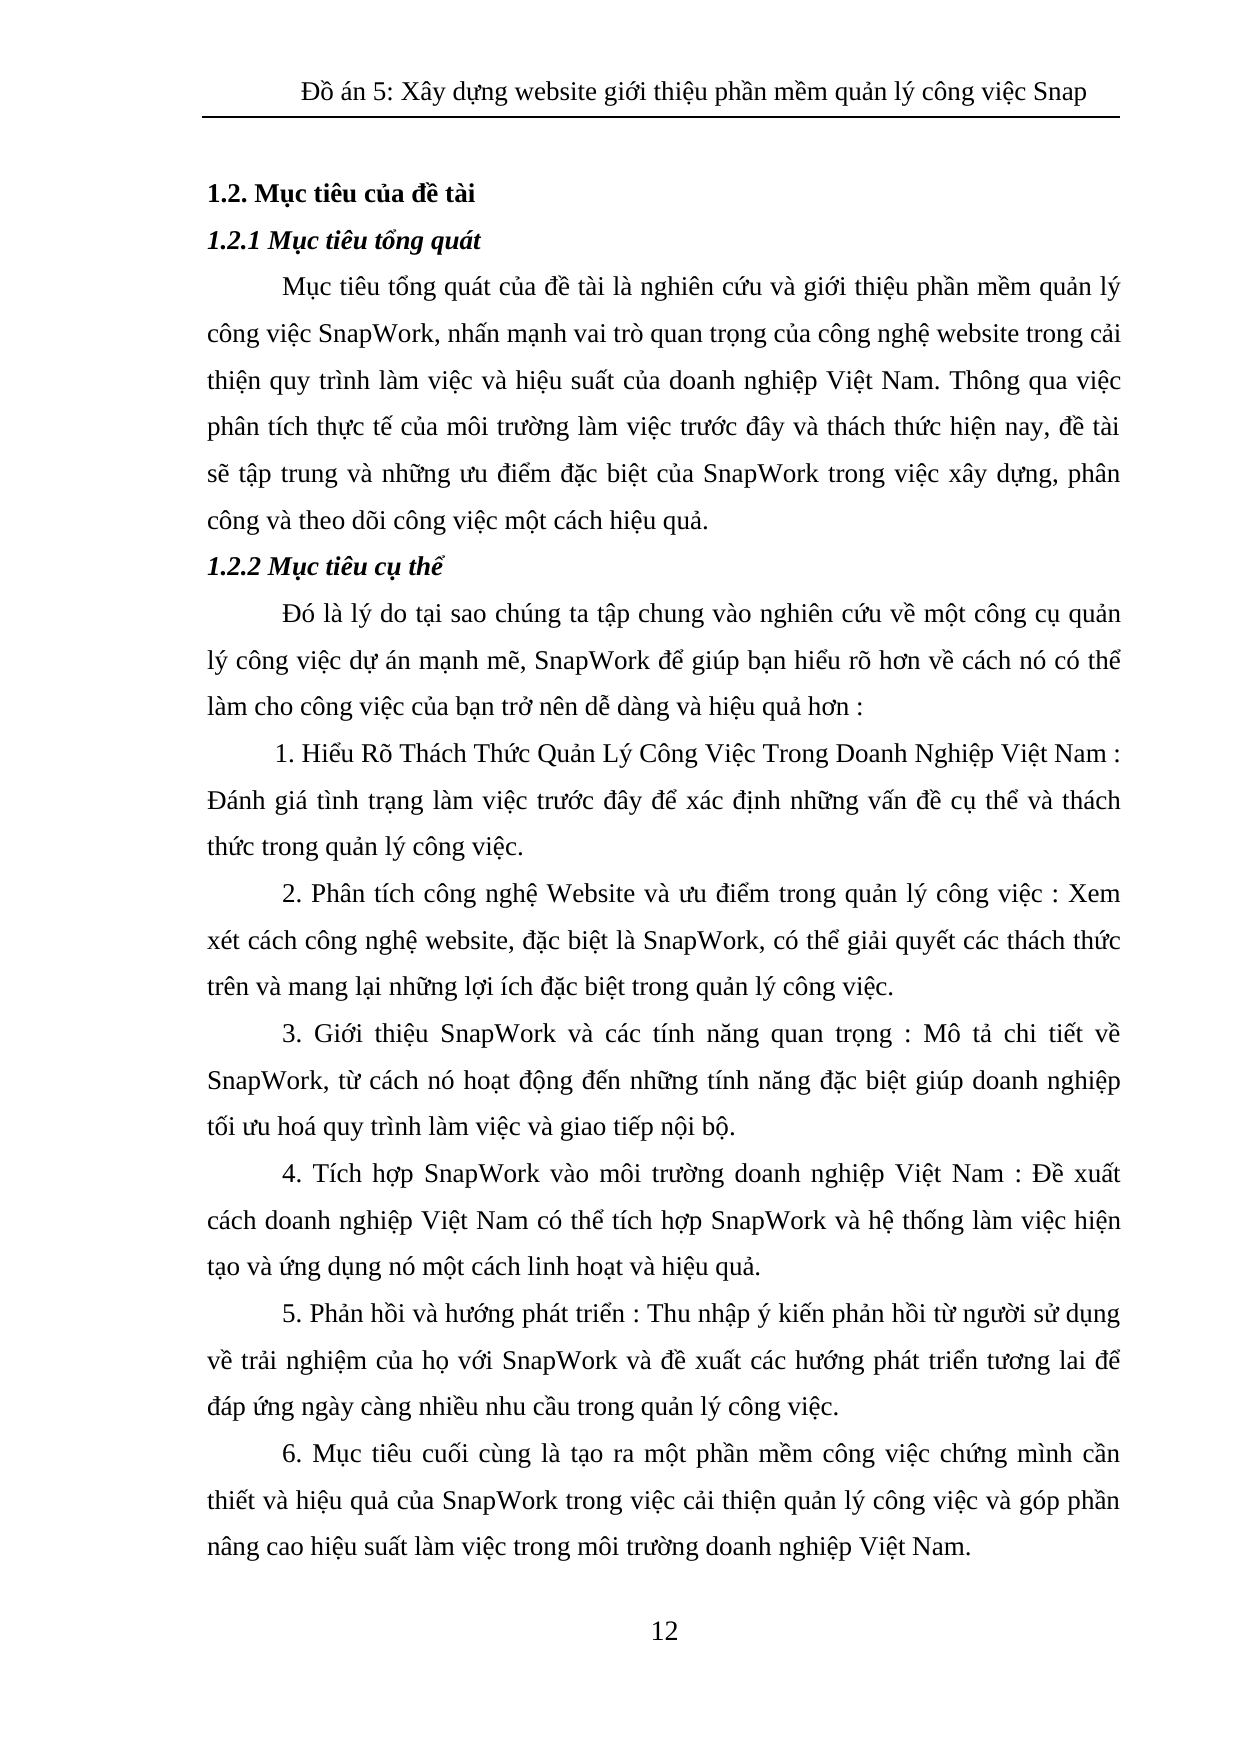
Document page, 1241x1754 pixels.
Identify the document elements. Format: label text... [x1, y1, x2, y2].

text 1. Hiểu Rõ Thách Thức Quản Lý Công Việc Trong Doanh Nghiệp Việt Nam : Đánh giá tình trạng làm việc trước đây để xác định những vấn đề cụ thể và thách thức trong quản lý công việc. [207, 737, 1122, 862]
text Mục tiêu tổng quát của đề tài là nghiên cứu và giới thiệu phần mềm quản lý công việc SnapWork, nhấn mạnh vai trò quan trọng của công nghệ website trong cải thiện quy trình làm việc và hiệu suất của doanh nghiệp Việt Nam. Thông qua việc phân tích thực tế của môi trường làm việc trước đây và thách thức hiện nay, đề tài sẽ tập trung và những ưu điểm đặc biệt của SnapWork trong việc xây dựng, phân công và theo dõi công việc một cách hiệu quả. [207, 271, 1122, 535]
text 3. Giới thiệu SnapWork và các tính năng quan trọng : Mô tả chi tiết về SnapWork, từ cách nó hoạt động đến những tính năng đặc biệt giúp doanh nghiệp tối ưu hoá quy trình làm việc và giao tiếp nội bộ. [207, 1017, 1122, 1142]
text 1.2.1 Mục tiêu tổng quát [207, 224, 1122, 255]
text 6. Mục tiêu cuối cùng là tạo ra một phần mềm công việc chứng mình cần thiết và hiệu quả của SnapWork trong việc cải thiện quản lý công việc và góp phần nâng cao hiệu suất làm việc trong môi trường doanh nghiệp Việt Nam. [207, 1437, 1122, 1562]
text 1.2.2 Mục tiêu cụ thể [207, 551, 1122, 582]
text Đó là lý do tại sao chúng ta tập chung vào nghiên cứu về một công cụ quản lý công việc dự án mạnh mẽ, SnapWork để giúp bạn hiểu rõ hơn về cách nó có thể làm cho công việc của bạn trở nên dễ dàng và hiệu quả hơn : [207, 597, 1122, 722]
text 1.2. Mục tiêu của đề tài [207, 177, 1122, 208]
text 4. Tích hợp SnapWork vào môi trường doanh nghiệp Việt Nam : Đề xuất cách doanh nghiệp Việt Nam có thể tích hợp SnapWork và hệ thống làm việc hiện tạo và ứng dụng nó một cách linh hoạt và hiệu quả. [207, 1157, 1122, 1282]
text 2. Phân tích công nghệ Website và ưu điểm trong quản lý công việc : Xem xét cách công nghệ website, đặc biệt là SnapWork, có thể giải quyết các thách thức trên và mang lại những lợi ích đặc biệt trong quản lý công việc. [207, 877, 1122, 1002]
text 5. Phản hồi và hướng phát triển : Thu nhập ý kiến phản hồi từ người sử dụng về trải nghiệm của họ với SnapWork và đề xuất các hướng phát triển tương lai để đáp ứng ngày càng nhiều nhu cầu trong quản lý công việc. [207, 1297, 1122, 1422]
